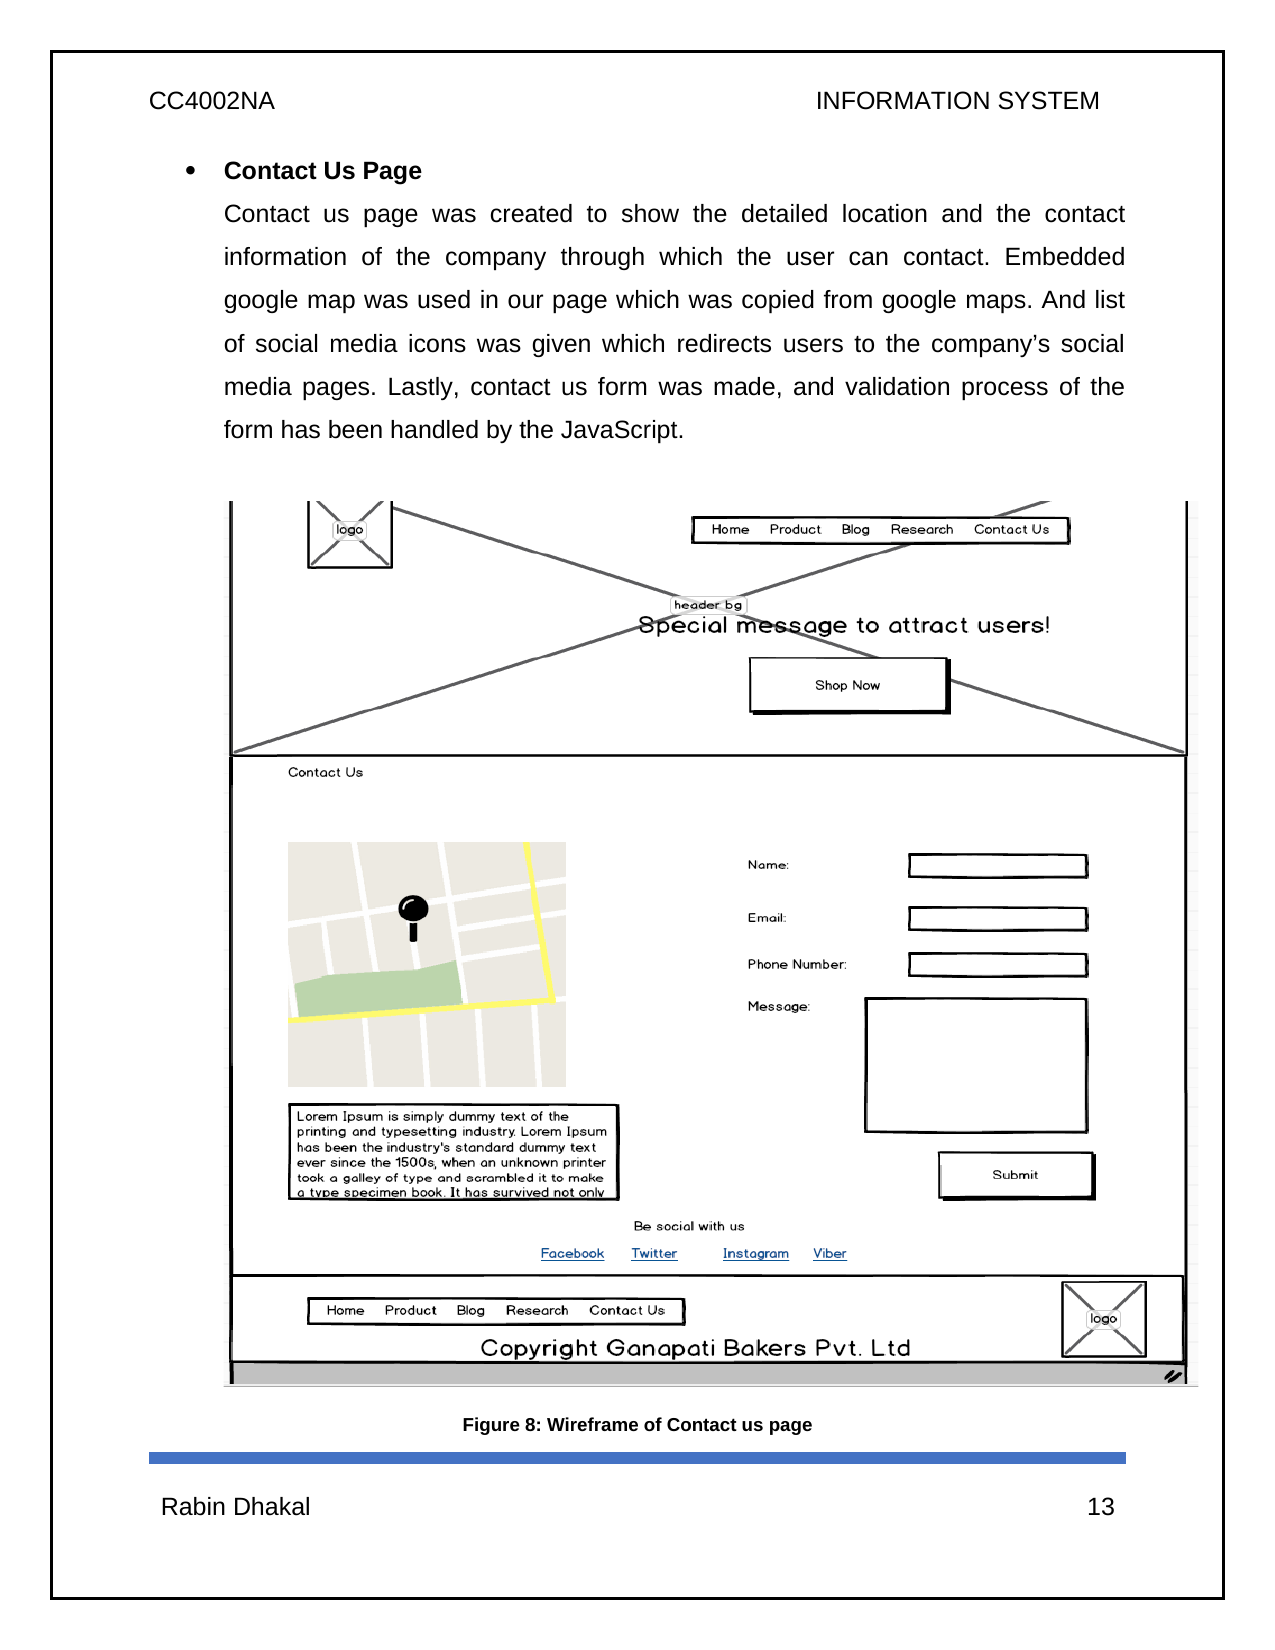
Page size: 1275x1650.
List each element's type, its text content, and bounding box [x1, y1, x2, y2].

list Contact us page was created to show the detailed location and the contact information of the company through which the user can contact. Embedded google map was used in our page which was copied from google maps. And list of social media icons was given which redirects users to the company’s social media pages. Lastly, contact us form was made, and validation process of the form has been handled by the JavaScript. [223, 199, 1126, 444]
list Contact Us Page [186, 156, 1126, 185]
picture [223, 501, 1199, 1387]
